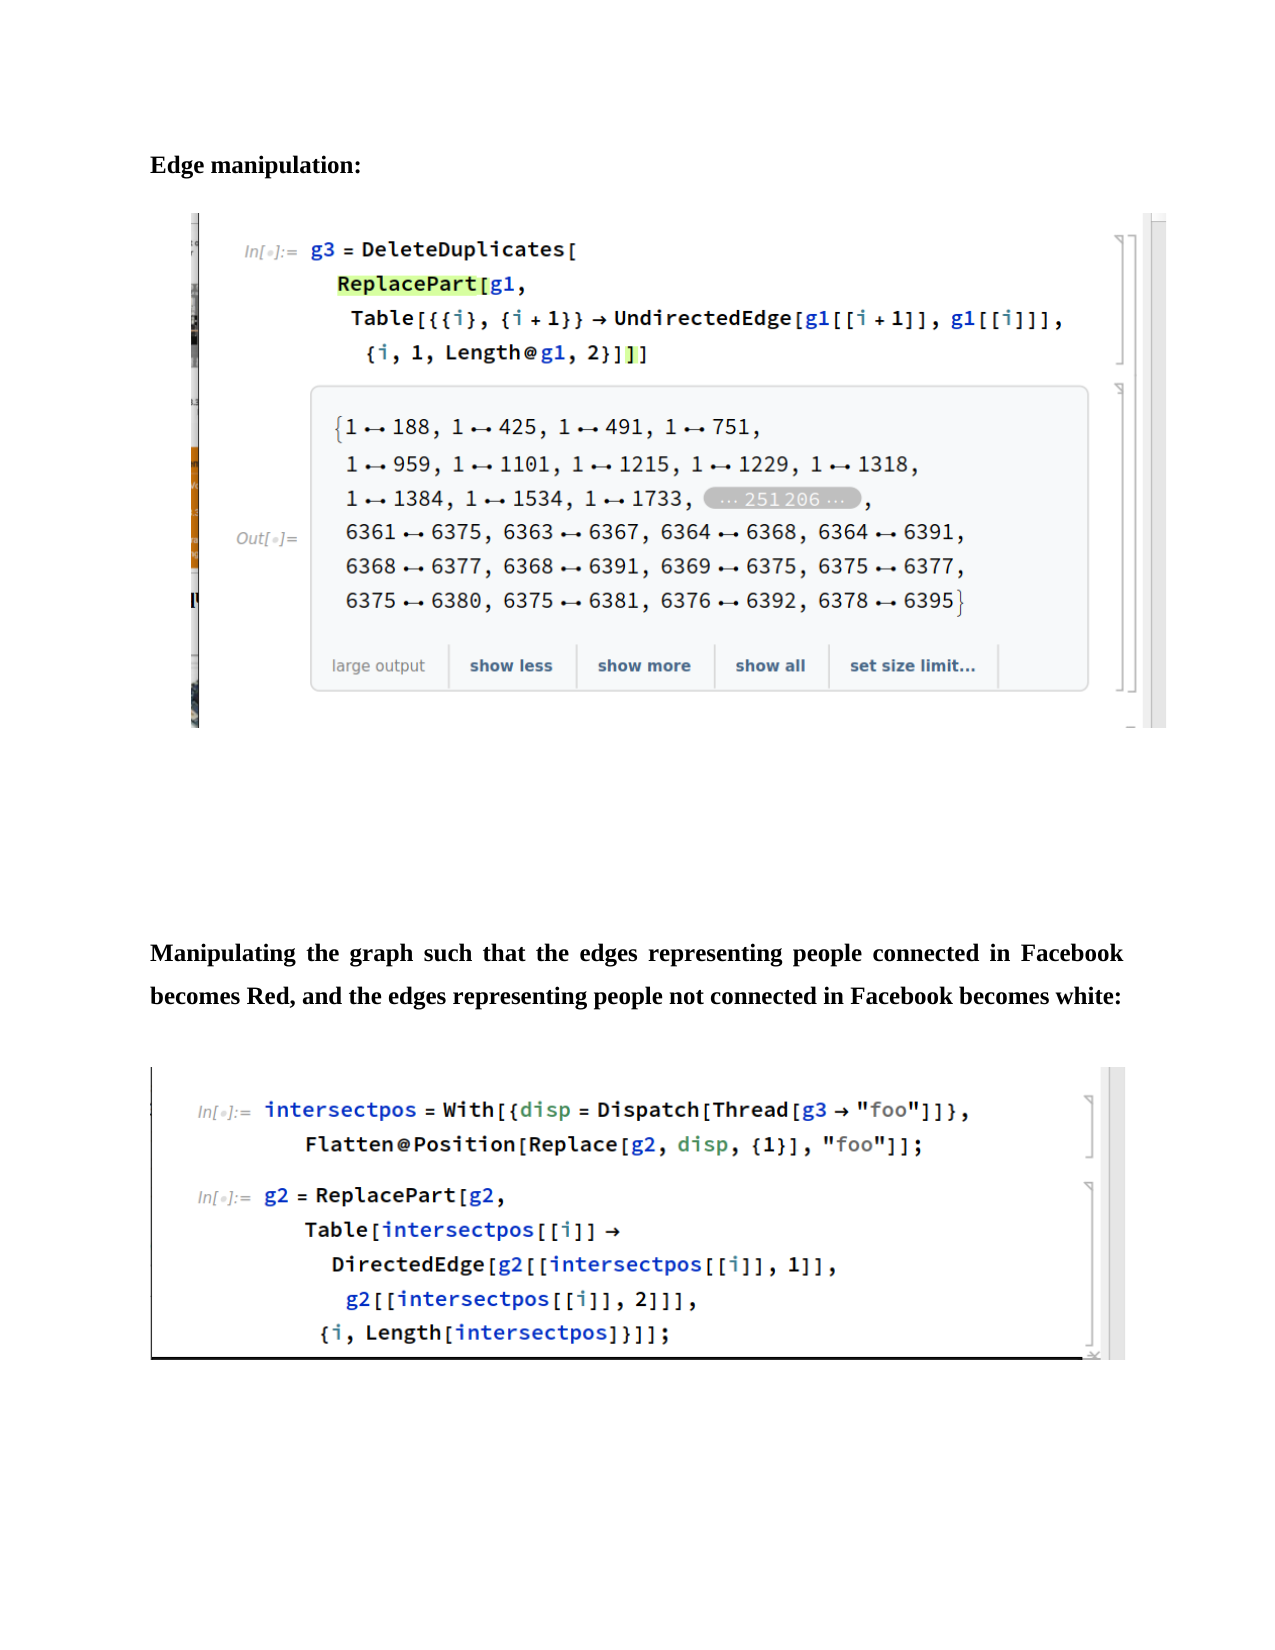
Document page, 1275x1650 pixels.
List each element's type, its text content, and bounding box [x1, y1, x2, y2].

text Edge manipulation: [150, 150, 1125, 179]
text Manipulating the graph such that the edges representing people connected in Facebook becomes Red, and the edges representing people not connected in Facebook becomes white: [150, 938, 1125, 1010]
picture [191, 213, 1167, 728]
picture [150, 1067, 1125, 1360]
